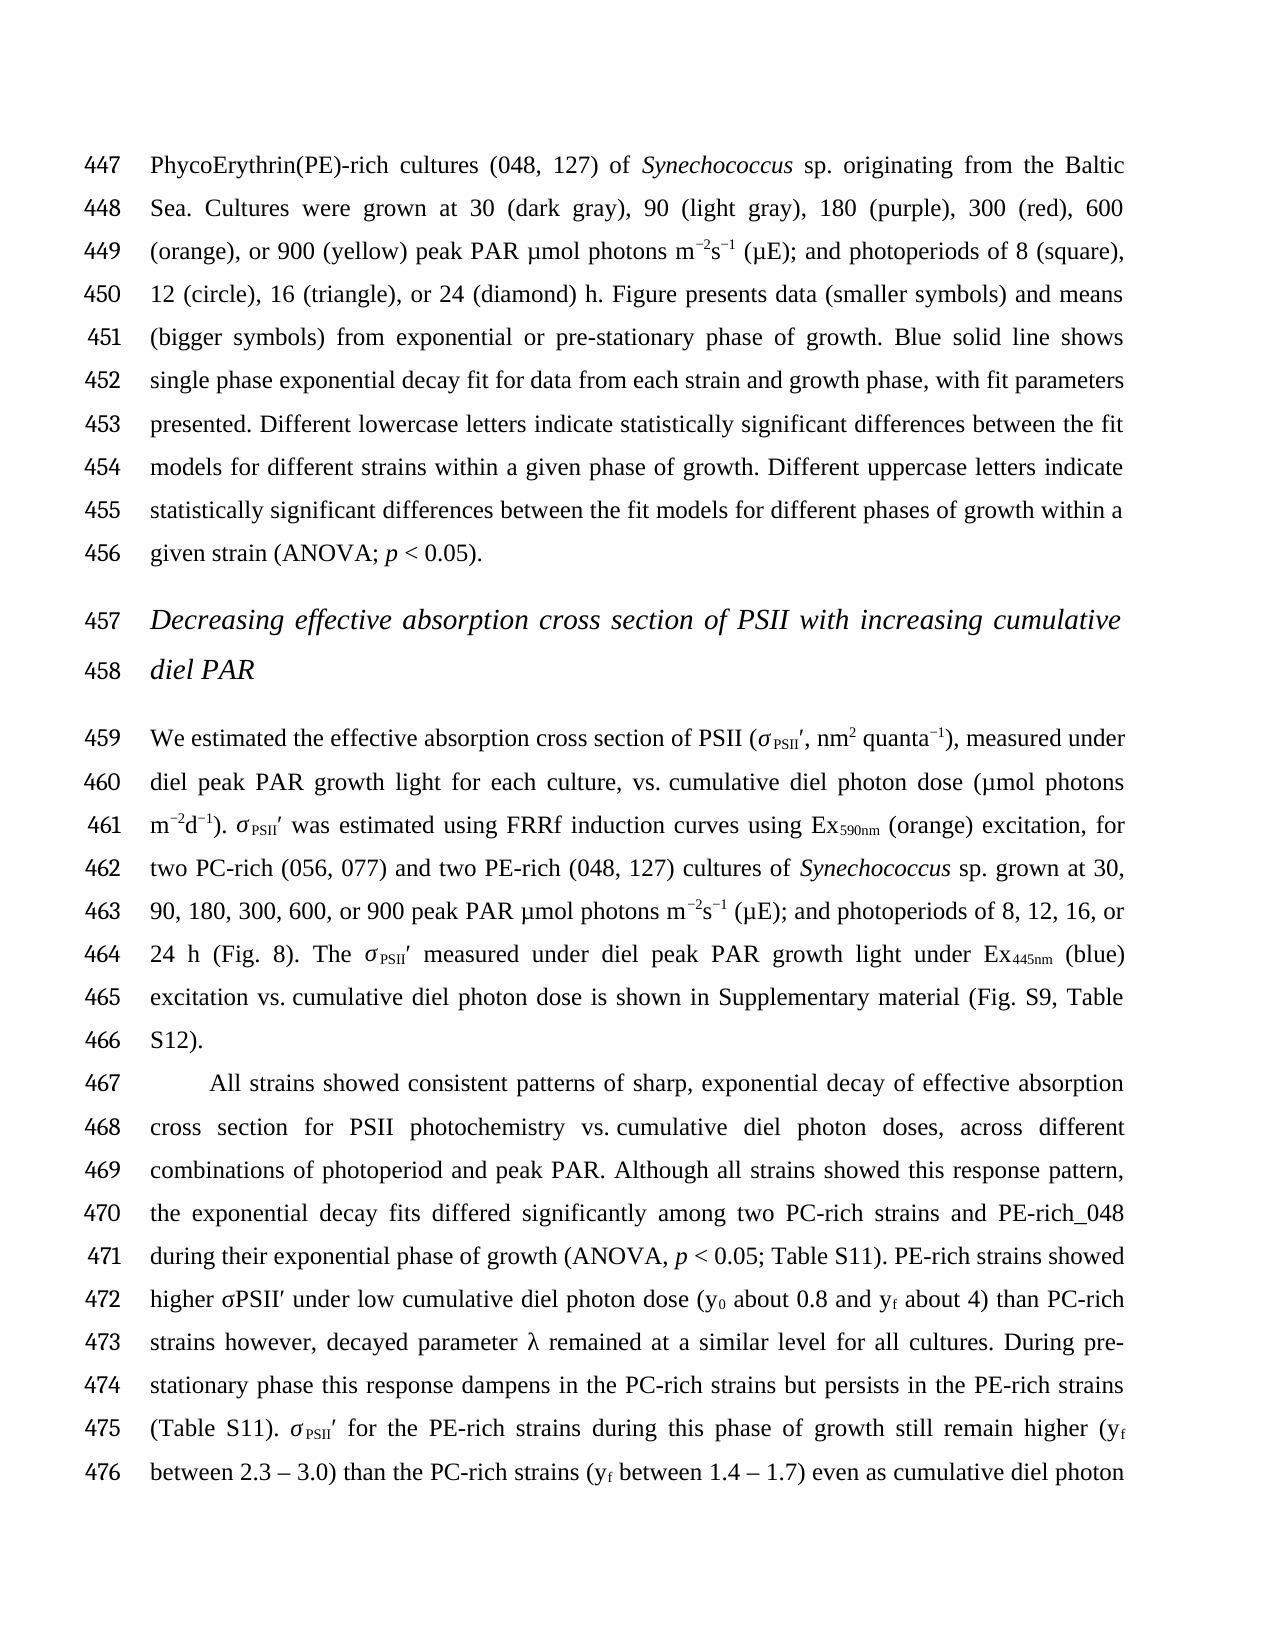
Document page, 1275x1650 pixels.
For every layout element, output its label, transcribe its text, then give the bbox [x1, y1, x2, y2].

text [150, 1068, 1125, 1485]
subtitle Decreasing effective absorption cross section of PSII with increasing cumulative diel PAR [150, 602, 1125, 686]
text We estimated the effective absorption cross section of PSII (PSIIʹ, nm2 quanta−1), measured under diel peak PAR growth light for each culture, vs. cumulative diel photon dose (µmol photons m−2d−1). PSIIʹ was estimated using FRRf induction curves using Ex590nm (orange) excitation, for two PC-rich (056, 077) and two PE-rich (048, 127) cultures of Synechococcus sp. grown at 30, 90, 180, 300, 600, or 900 peak PAR µmol photons m−2s−1 (µE); and photoperiods of 8, 12, 16, or 24 h (Fig. 8). The PSIIʹ measured under diel peak PAR growth light under Ex445nm (blue) excitation vs. cumulative diel photon dose is shown in Supplementary material (Fig. S9, Table S12). [150, 723, 1125, 1054]
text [150, 150, 1125, 567]
